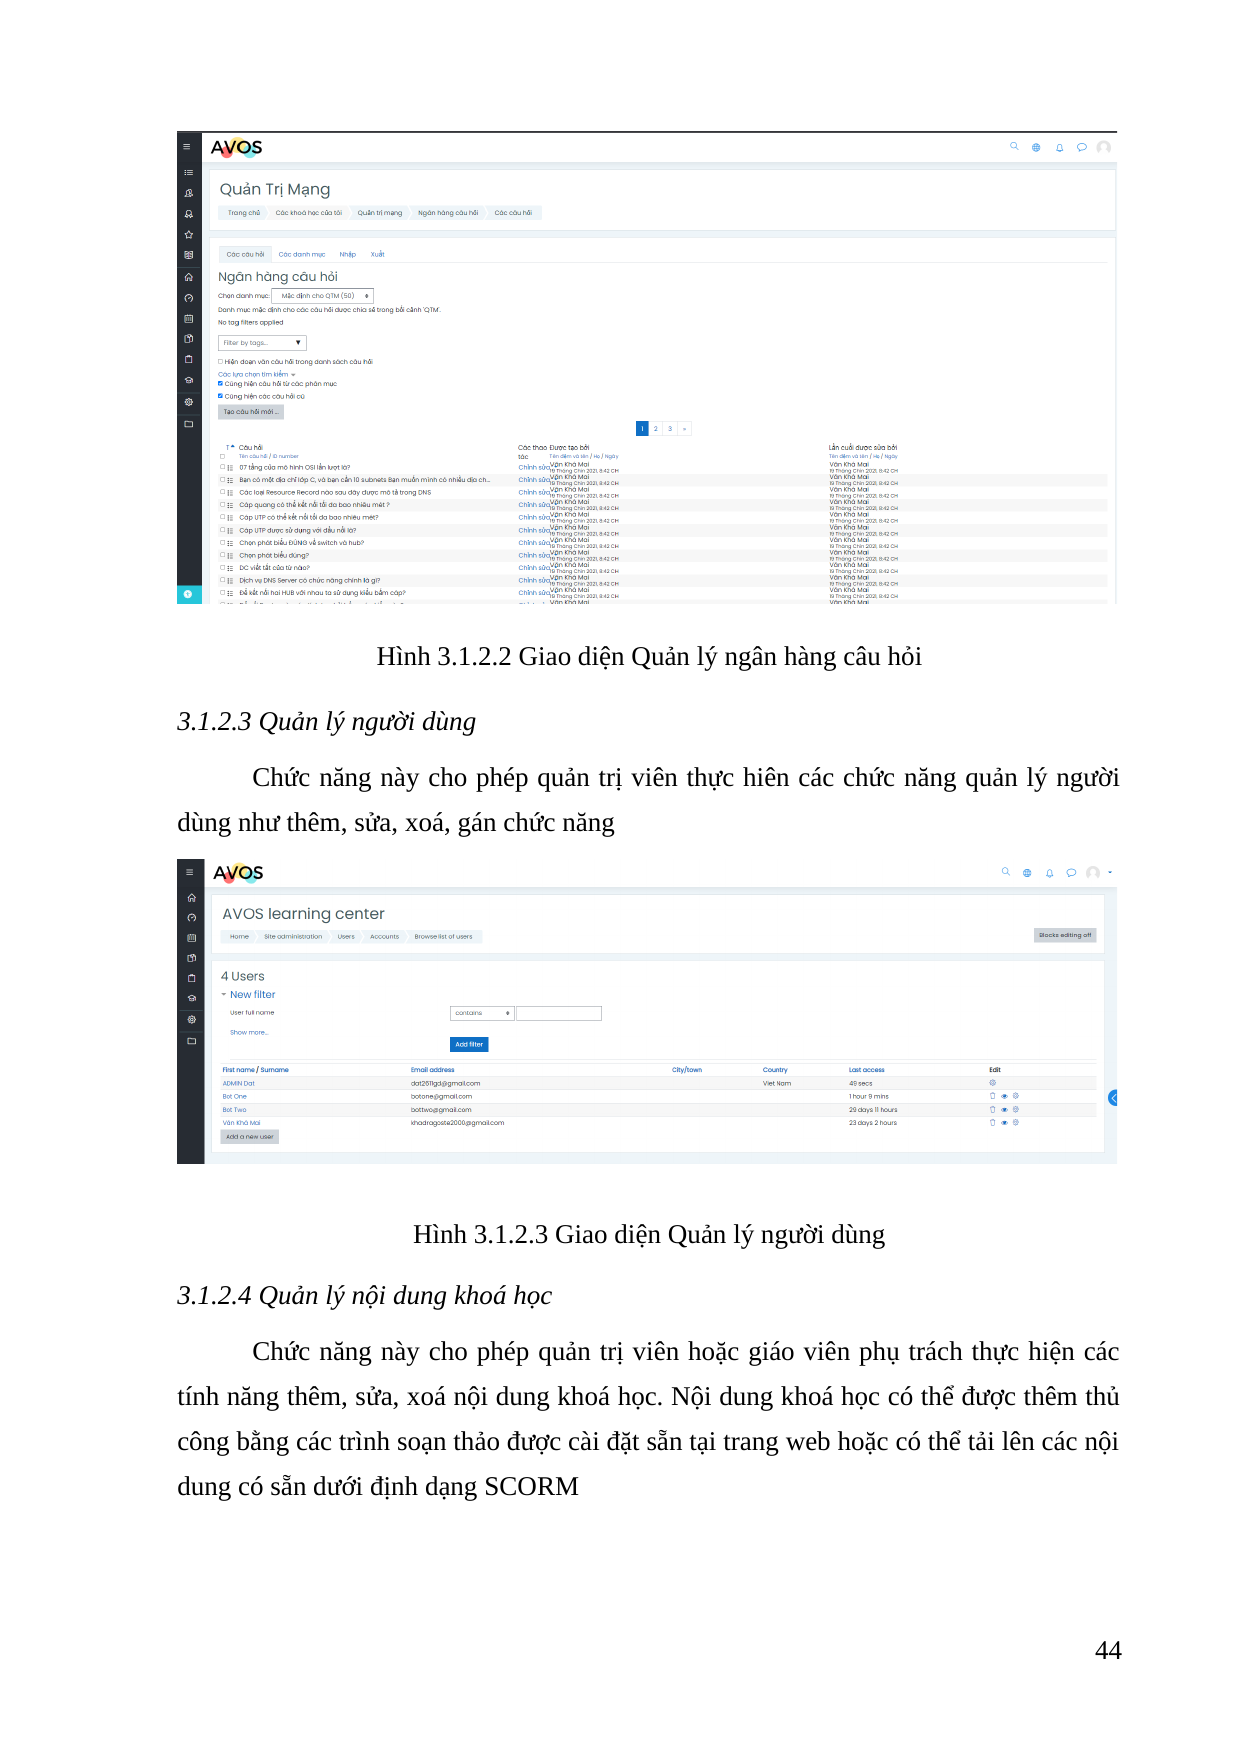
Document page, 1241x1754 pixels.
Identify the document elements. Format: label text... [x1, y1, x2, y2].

text Hình 3.1.2.2 Giao diện Quản lý ngân hàng câu hỏi [177, 637, 1122, 675]
text Hình 3.1.2.3 Giao diện Quản lý người dùng [177, 1215, 1122, 1253]
picture [177, 859, 1118, 1164]
picture [177, 131, 1118, 604]
text Chức năng này cho phép quản trị viên hoặc giáo viên phụ trách thực hiện các tính năng thêm, sửa, xoá nội dung khoá học. Nội dung khoá học có thể được thêm thủ công bằng các trình soạn thảo được cài đặt sẵn tại trang web hoặc có thể tải lên các nội dung có sẵn dưới định dạng SCORM [177, 1332, 1122, 1505]
subtitle Quản lý người dùng [177, 702, 1122, 739]
text Chức năng này cho phép quản trị viên thực hiên các chức năng quản lý người dùng như thêm, sửa, xoá, gán chức năng [177, 758, 1122, 841]
subtitle Quản lý nội dung khoá học [177, 1276, 1122, 1313]
